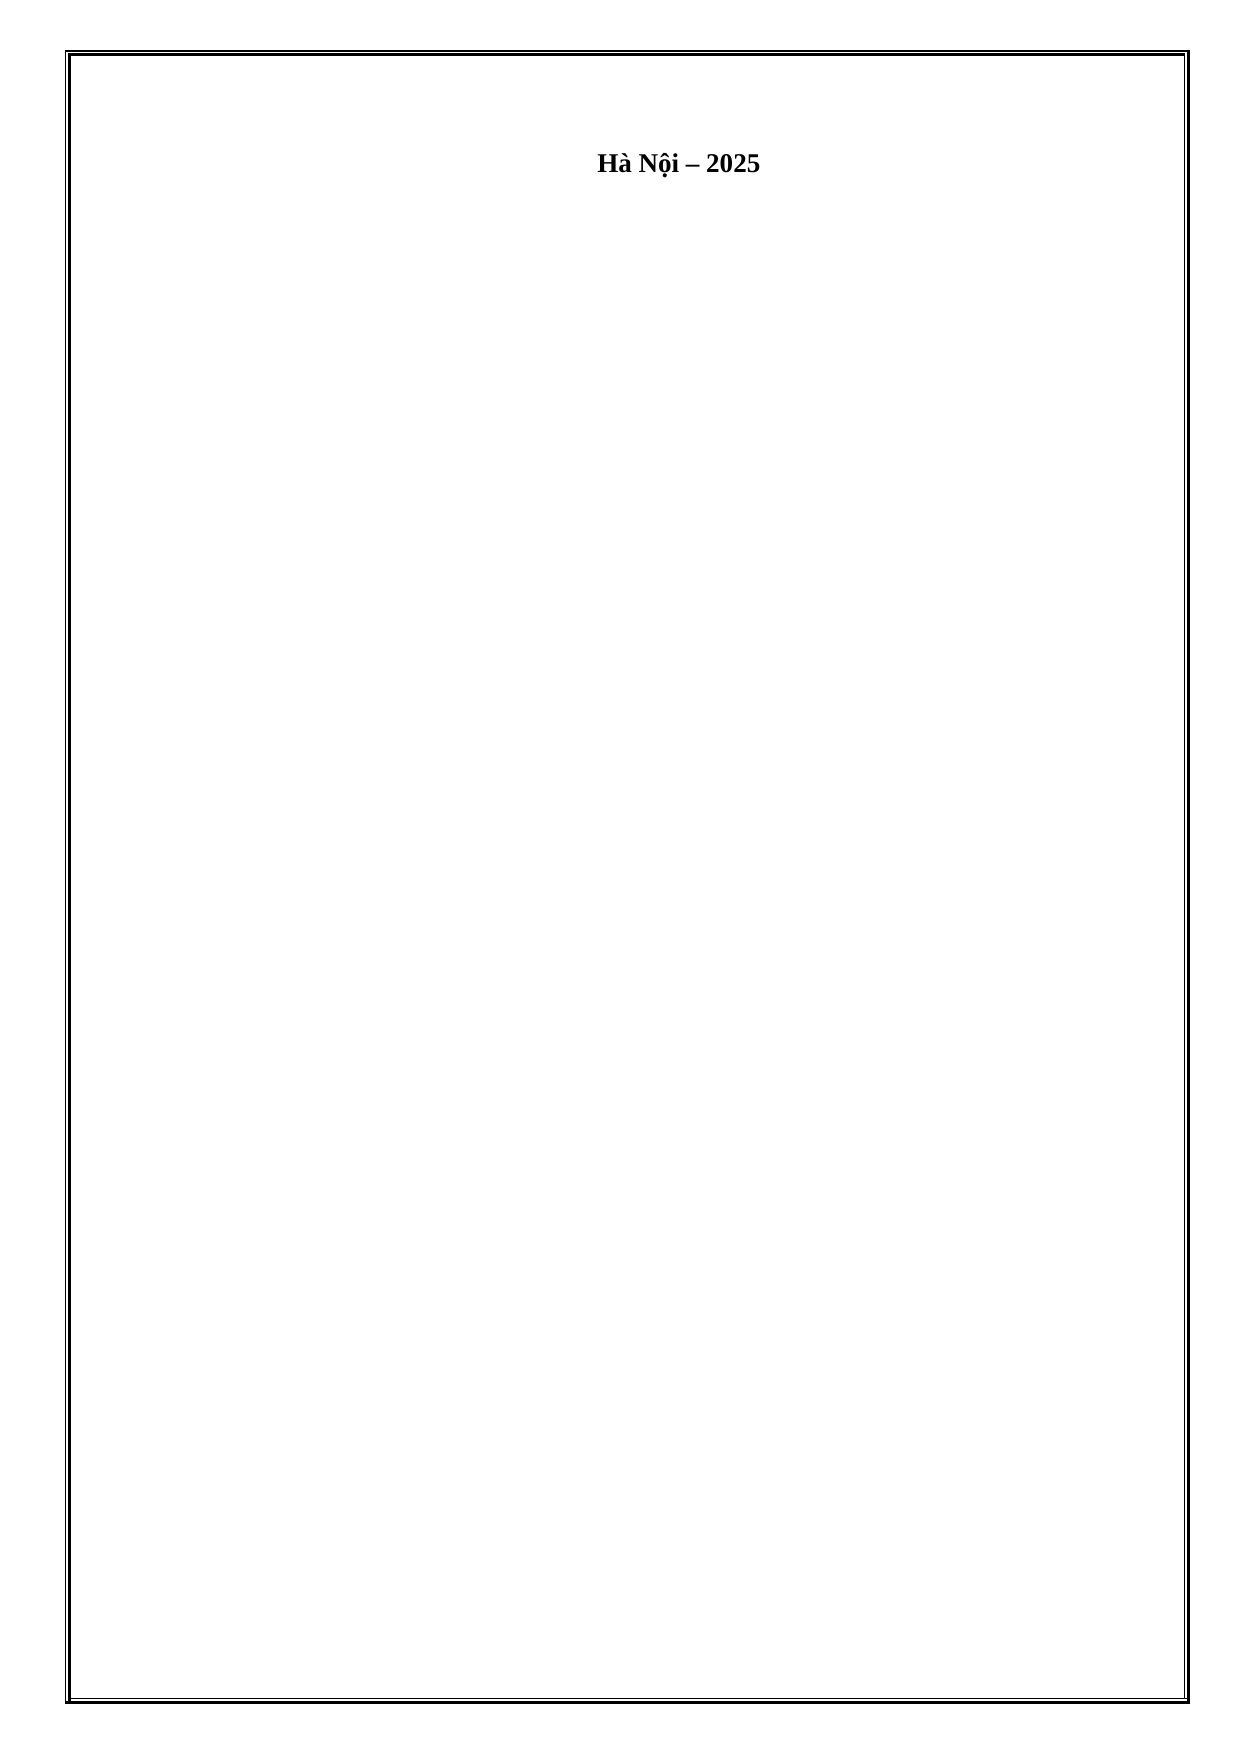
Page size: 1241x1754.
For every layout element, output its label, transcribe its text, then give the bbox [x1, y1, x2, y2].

text Hà Nội – 2025 [177, 147, 1122, 178]
